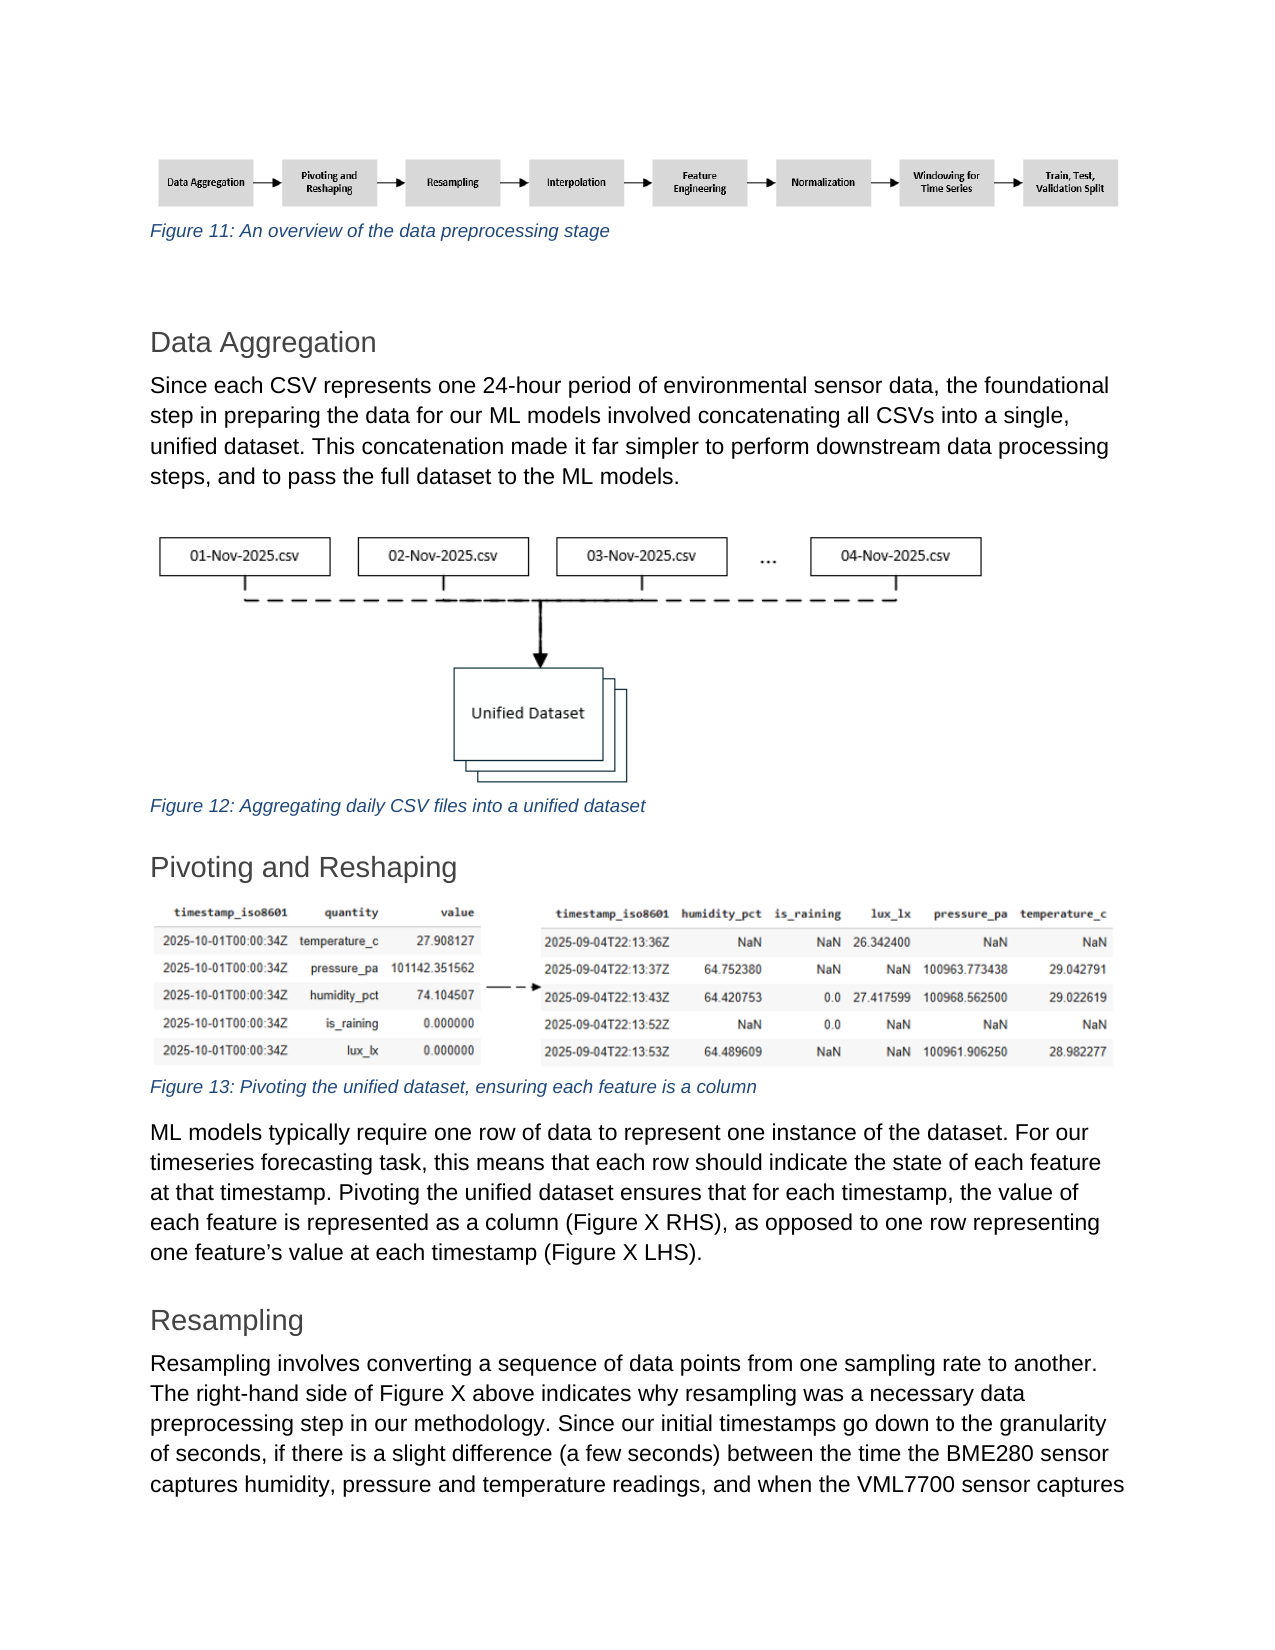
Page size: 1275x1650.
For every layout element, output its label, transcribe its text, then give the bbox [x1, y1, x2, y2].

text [150, 1350, 1125, 1497]
picture [150, 150, 1125, 216]
picture [150, 897, 1125, 1073]
text Figure 13: Pivoting the unified dataset, ensuring each feature is a column [150, 1076, 1125, 1098]
text Since each CSV represents one 24-hour period of environmental sensor data, the foundational step in preparing the data for our ML models involved concatenating all CSVs into a single, unified dataset. This concatenation made it far simpler to perform downstream data processing steps, and to pass the full dataset to the ML models. [150, 372, 1125, 489]
subtitle Pivoting and Reshaping [150, 850, 1125, 884]
text ML models typically require one row of data to represent one instance of the dataset. For our timeseries forecasting task, this means that each row should indicate the state of each feature at that timestamp. Pivoting the unified dataset ensures that for each timestamp, the value of each feature is represented as a column (Figure X RHS), as opposed to one row representing one feature’s value at each timestamp (Figure X LHS). [150, 1118, 1125, 1266]
subtitle Data Aggregation [150, 325, 1125, 359]
text Figure 11: An overview of the data preprocessing stage [150, 219, 1125, 241]
subtitle Resampling [150, 1303, 1125, 1336]
picture [150, 523, 990, 792]
text Figure 12: Aggregating daily CSV files into a unified dataset [150, 795, 1125, 817]
